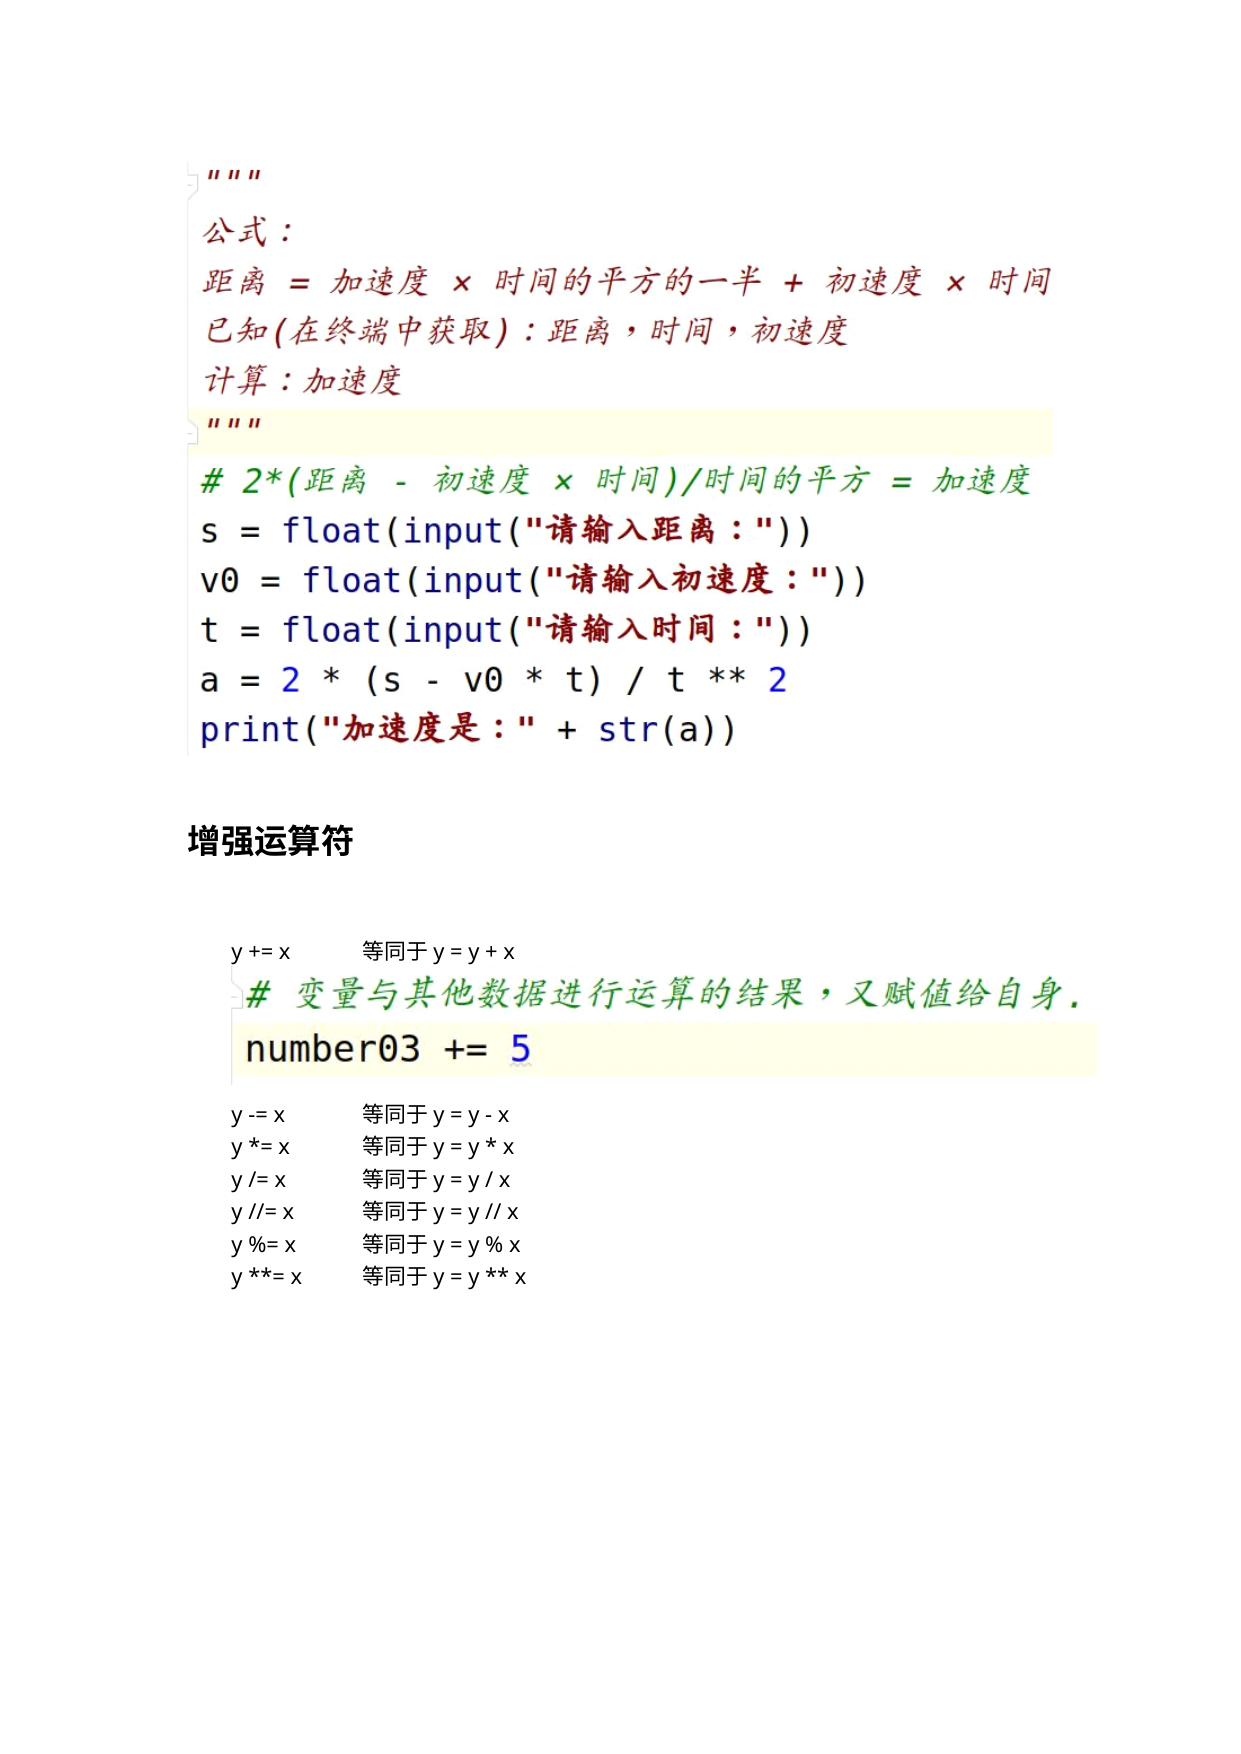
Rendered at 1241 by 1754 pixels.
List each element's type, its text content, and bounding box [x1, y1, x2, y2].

text y += x 等同于 y = y + x [187, 934, 1053, 966]
text y -= x 等同于 y = y - x [187, 1096, 1053, 1129]
text y *= x 等同于 y = y * x [187, 1129, 1053, 1161]
text y //= x 等同于 y = y // x [187, 1194, 1053, 1226]
text y /= x 等同于 y = y / x [187, 1161, 1053, 1194]
subtitle 增强运算符 [187, 807, 1053, 872]
text y %= x 等同于 y = y % x [187, 1226, 1053, 1259]
text y **= x 等同于 y = y ** x [187, 1259, 1053, 1291]
